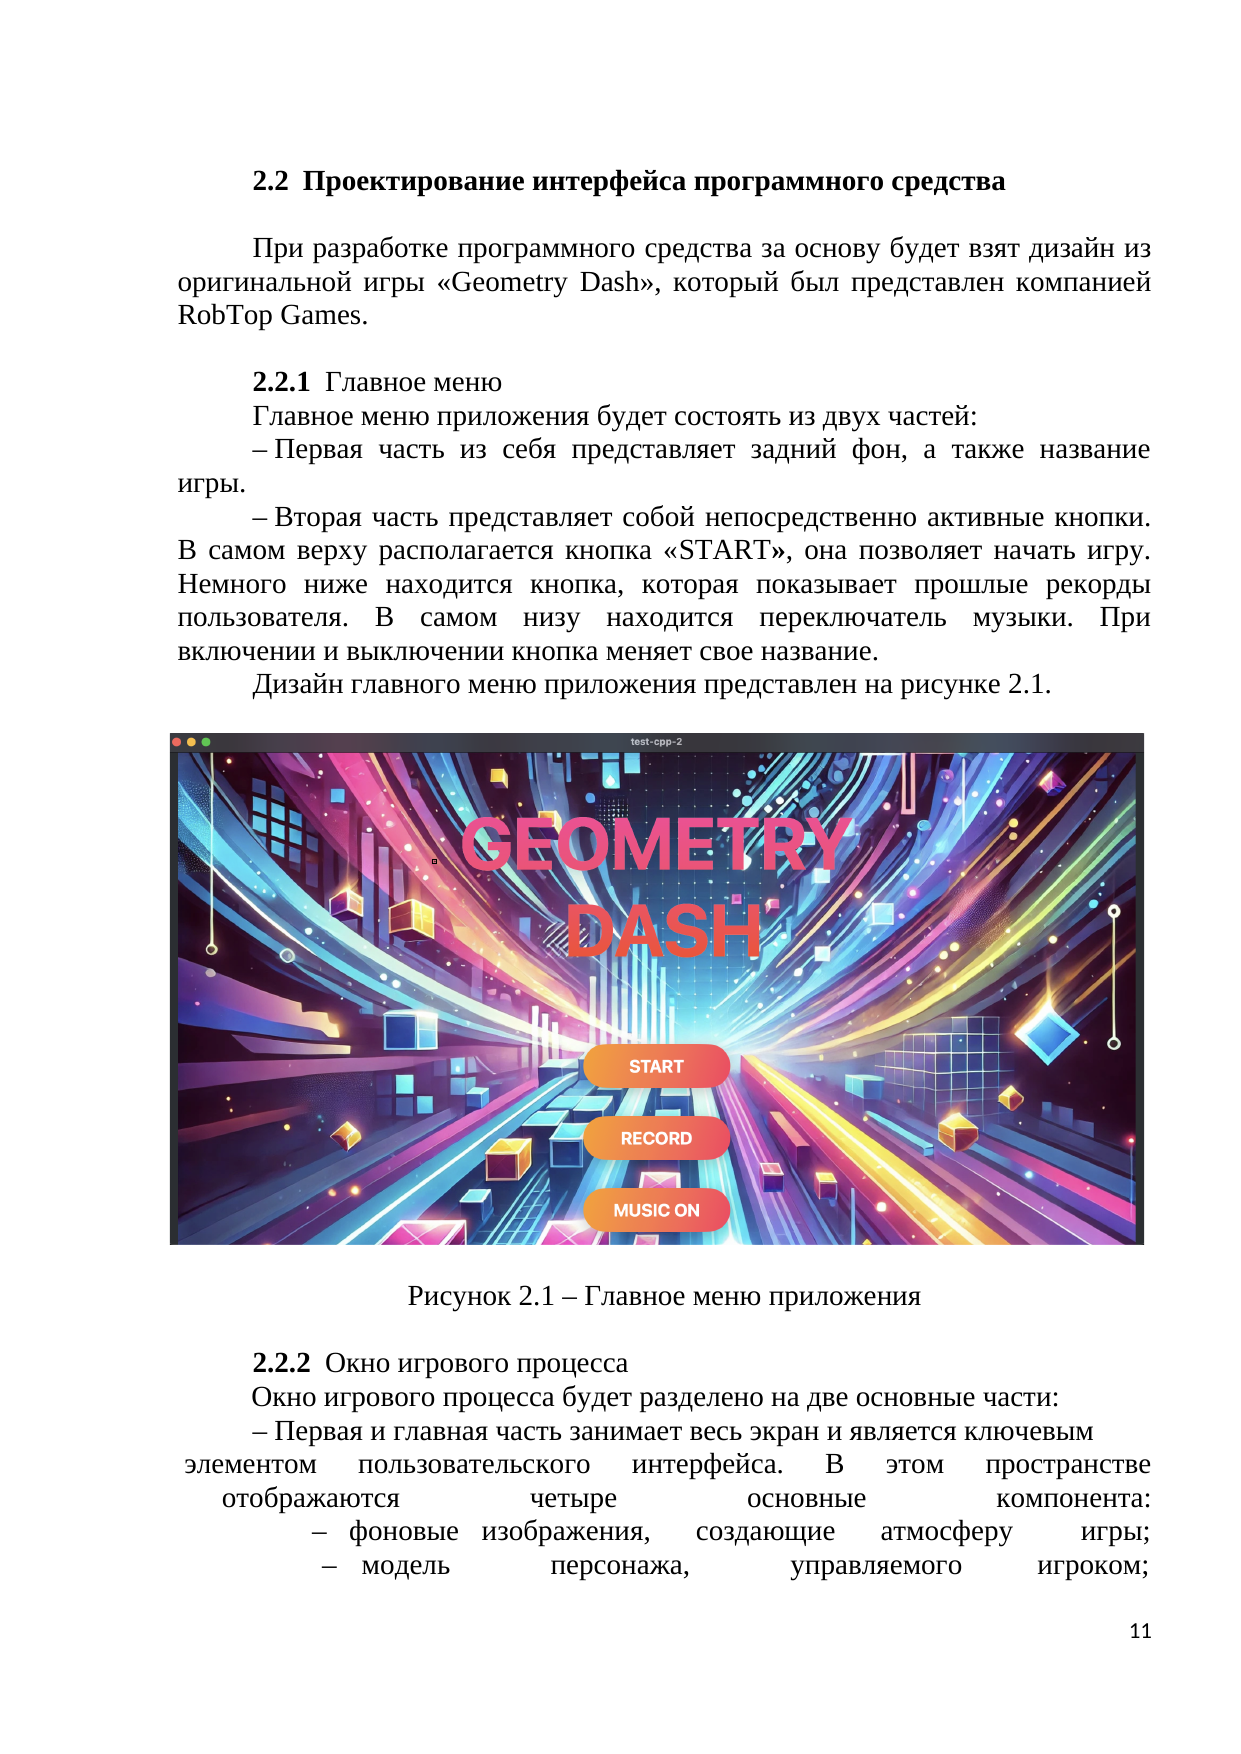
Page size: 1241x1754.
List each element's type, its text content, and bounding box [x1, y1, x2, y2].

text Дизайн главного меню приложения представлен на рисунке 2.1. [177, 666, 1152, 700]
subtitle Окно игрового процесса будет разделено на две основные части: [177, 1379, 1152, 1413]
list Вторая часть представляет собой непосредственно активные кнопки. В самом верху располагается кнопка «START», она позволяет начать игру. Немного ниже находится кнопка, которая показывает прошлые рекорды пользователя. В самом низу находится переключатель музыки. При включении и выключении кнопка меняет свое название. [177, 499, 1152, 666]
subtitle Проектирование интерфейса программного средства [252, 163, 1152, 197]
text Главное меню приложения будет состоять из двух частей: [177, 398, 1152, 432]
text При разработке программного средства за основу будет взят дизайн из оригинальной игры «Geometry Dash», который был представлен компанией RobTop Games. [177, 230, 1152, 331]
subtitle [184, 1446, 1152, 1580]
subtitle Окно игрового процесса [252, 1346, 1152, 1379]
list Первая часть из себя представляет задний фон, а также название игры. [177, 432, 1152, 499]
picture [169, 733, 1145, 1245]
subtitle Главное меню [252, 364, 1152, 398]
subtitle – Первая и главная часть занимает весь экран и является ключевым [252, 1413, 1152, 1446]
text Рисунок 2.1 – Главное меню приложения [177, 1278, 1152, 1312]
